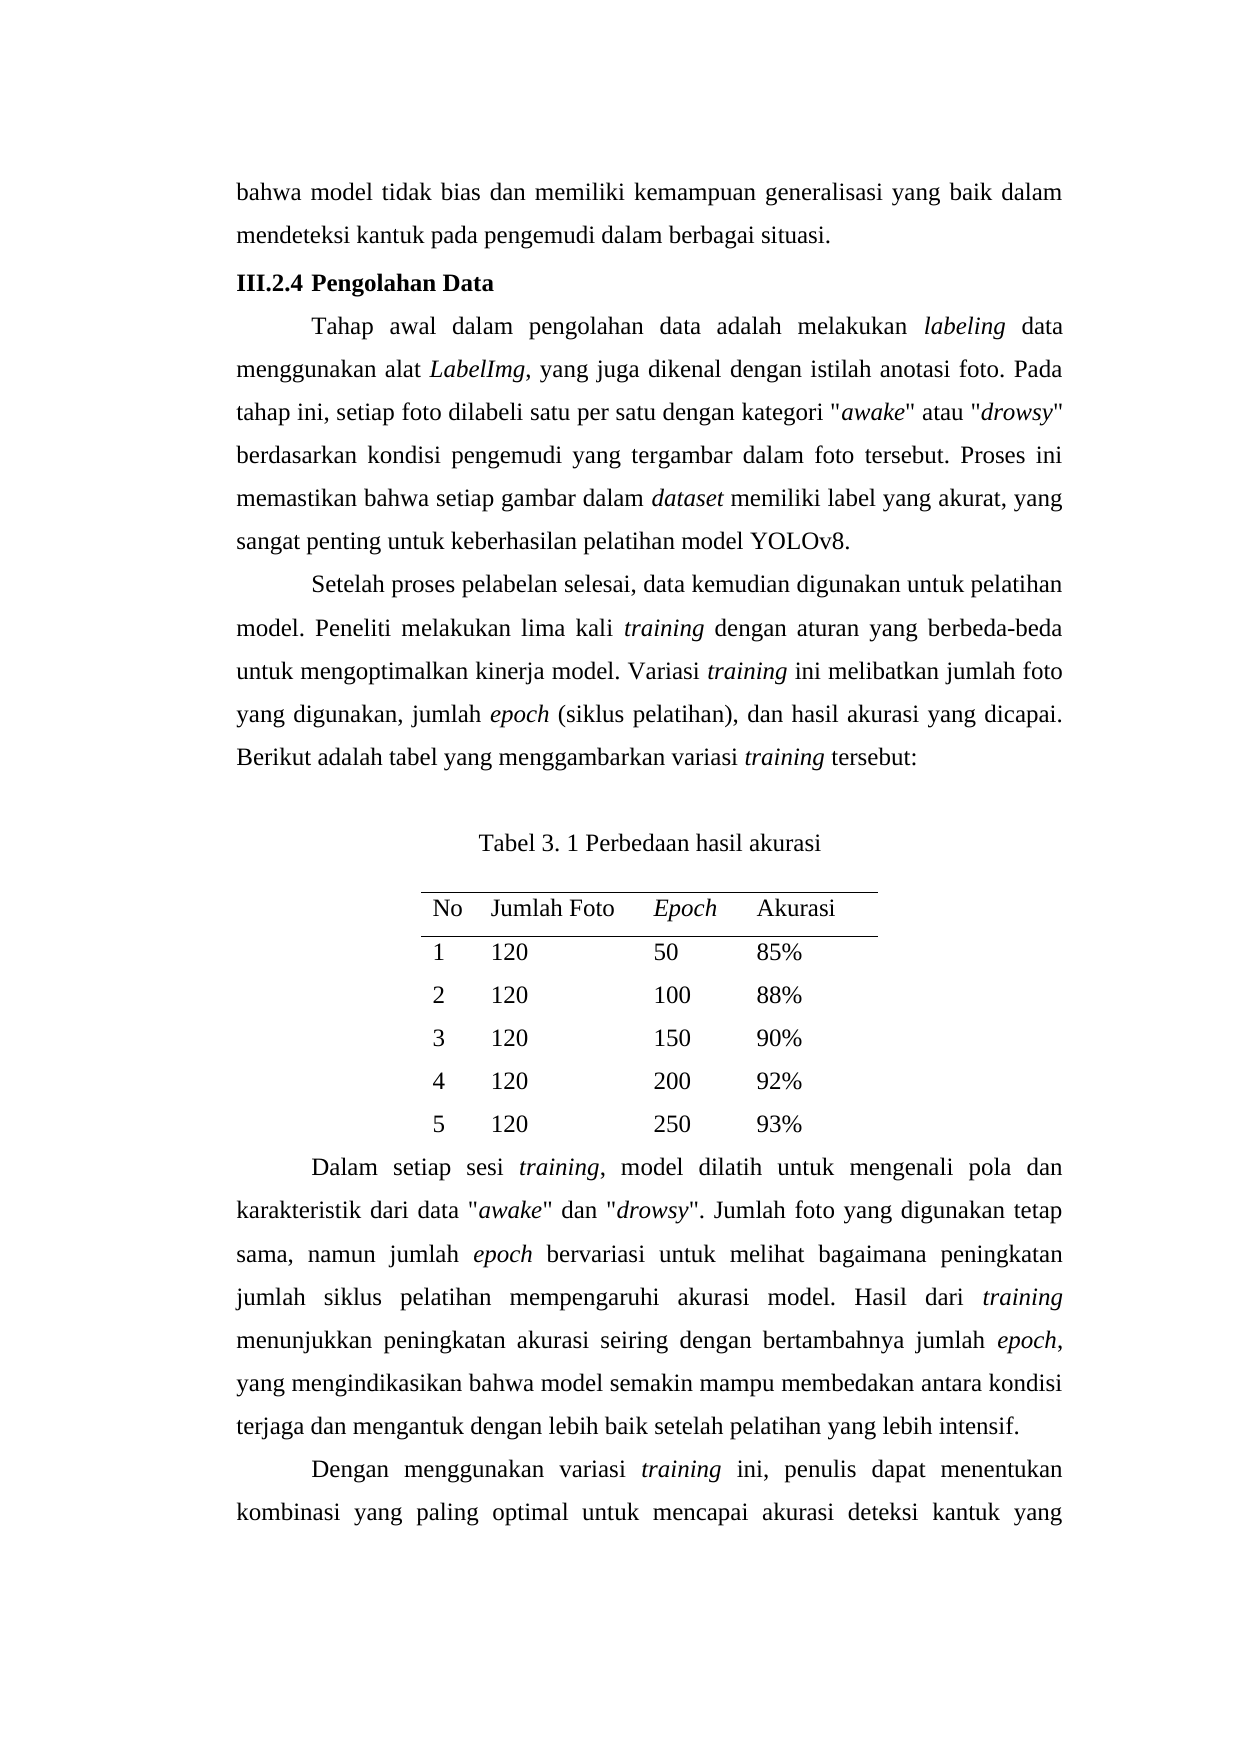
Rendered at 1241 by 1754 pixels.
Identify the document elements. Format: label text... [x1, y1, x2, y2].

table_header Epoch [642, 893, 745, 936]
table_cell 200 [642, 1066, 745, 1109]
text Setelah proses pelabelan selesai, data kemudian digunakan untuk pelatihan model. Peneliti melakukan lima kali training dengan aturan yang berbeda-beda untuk mengoptimalkan kinerja model. Variasi training ini melibatkan jumlah foto yang digunakan, jumlah epoch (siklus pelatihan), dan hasil akurasi yang dicapai. Berikut adalah tabel yang menggambarkan variasi training tersebut: [236, 569, 1063, 771]
table_cell 50 [642, 937, 745, 980]
table_header Akurasi [745, 893, 878, 936]
table_cell 3 [421, 1023, 479, 1066]
table_cell 90% [745, 1023, 878, 1066]
table_cell 4 [421, 1066, 479, 1109]
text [236, 177, 1063, 249]
table_cell 85% [745, 937, 878, 980]
table_cell 1 [421, 937, 479, 980]
table_cell 100 [642, 980, 745, 1023]
subtitle Pengolahan Data [236, 268, 1063, 296]
table_cell 120 [479, 937, 642, 980]
table_header Jumlah Foto [479, 893, 642, 936]
table_cell 120 [479, 1023, 642, 1066]
table_header No [421, 893, 479, 936]
table_cell 5 [421, 1109, 479, 1152]
table_cell 120 [479, 1066, 642, 1109]
text Tahap awal dalam pengolahan data adalah melakukan labeling data menggunakan alat LabelImg, yang juga dikenal dengan istilah anotasi foto. Pada tahap ini, setiap foto dilabeli satu per satu dengan kategori "awake" atau "drowsy" berdasarkan kondisi pengemudi yang tergambar dalam foto tersebut. Proses ini memastikan bahwa setiap gambar dalam dataset memiliki label yang akurat, yang sangat penting untuk keberhasilan pelatihan model YOLOv8. [236, 311, 1063, 555]
table_cell 88% [745, 980, 878, 1023]
table_cell 92% [745, 1066, 878, 1109]
table_cell 120 [479, 980, 642, 1023]
text Dalam setiap sesi training, model dilatih untuk mengenali pola dan karakteristik dari data "awake" dan "drowsy". Jumlah foto yang digunakan tetap sama, namun jumlah epoch bervariasi untuk melihat bagaimana peningkatan jumlah siklus pelatihan mempengaruhi akurasi model. Hasil dari training menunjukkan peningkatan akurasi seiring dengan bertambahnya jumlah epoch, yang mengindikasikan bahwa model semakin mampu membedakan antara kondisi terjaga dan mengantuk dengan lebih baik setelah pelatihan yang lebih intensif. [236, 1152, 1063, 1440]
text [236, 1454, 1063, 1526]
table_cell 120 [479, 1109, 642, 1152]
text Tabel 3. 1 Perbedaan hasil akurasi [236, 828, 1063, 857]
table_cell 2 [421, 980, 479, 1023]
table_cell 93% [745, 1109, 878, 1152]
table_cell 250 [642, 1109, 745, 1152]
table_cell 150 [642, 1023, 745, 1066]
